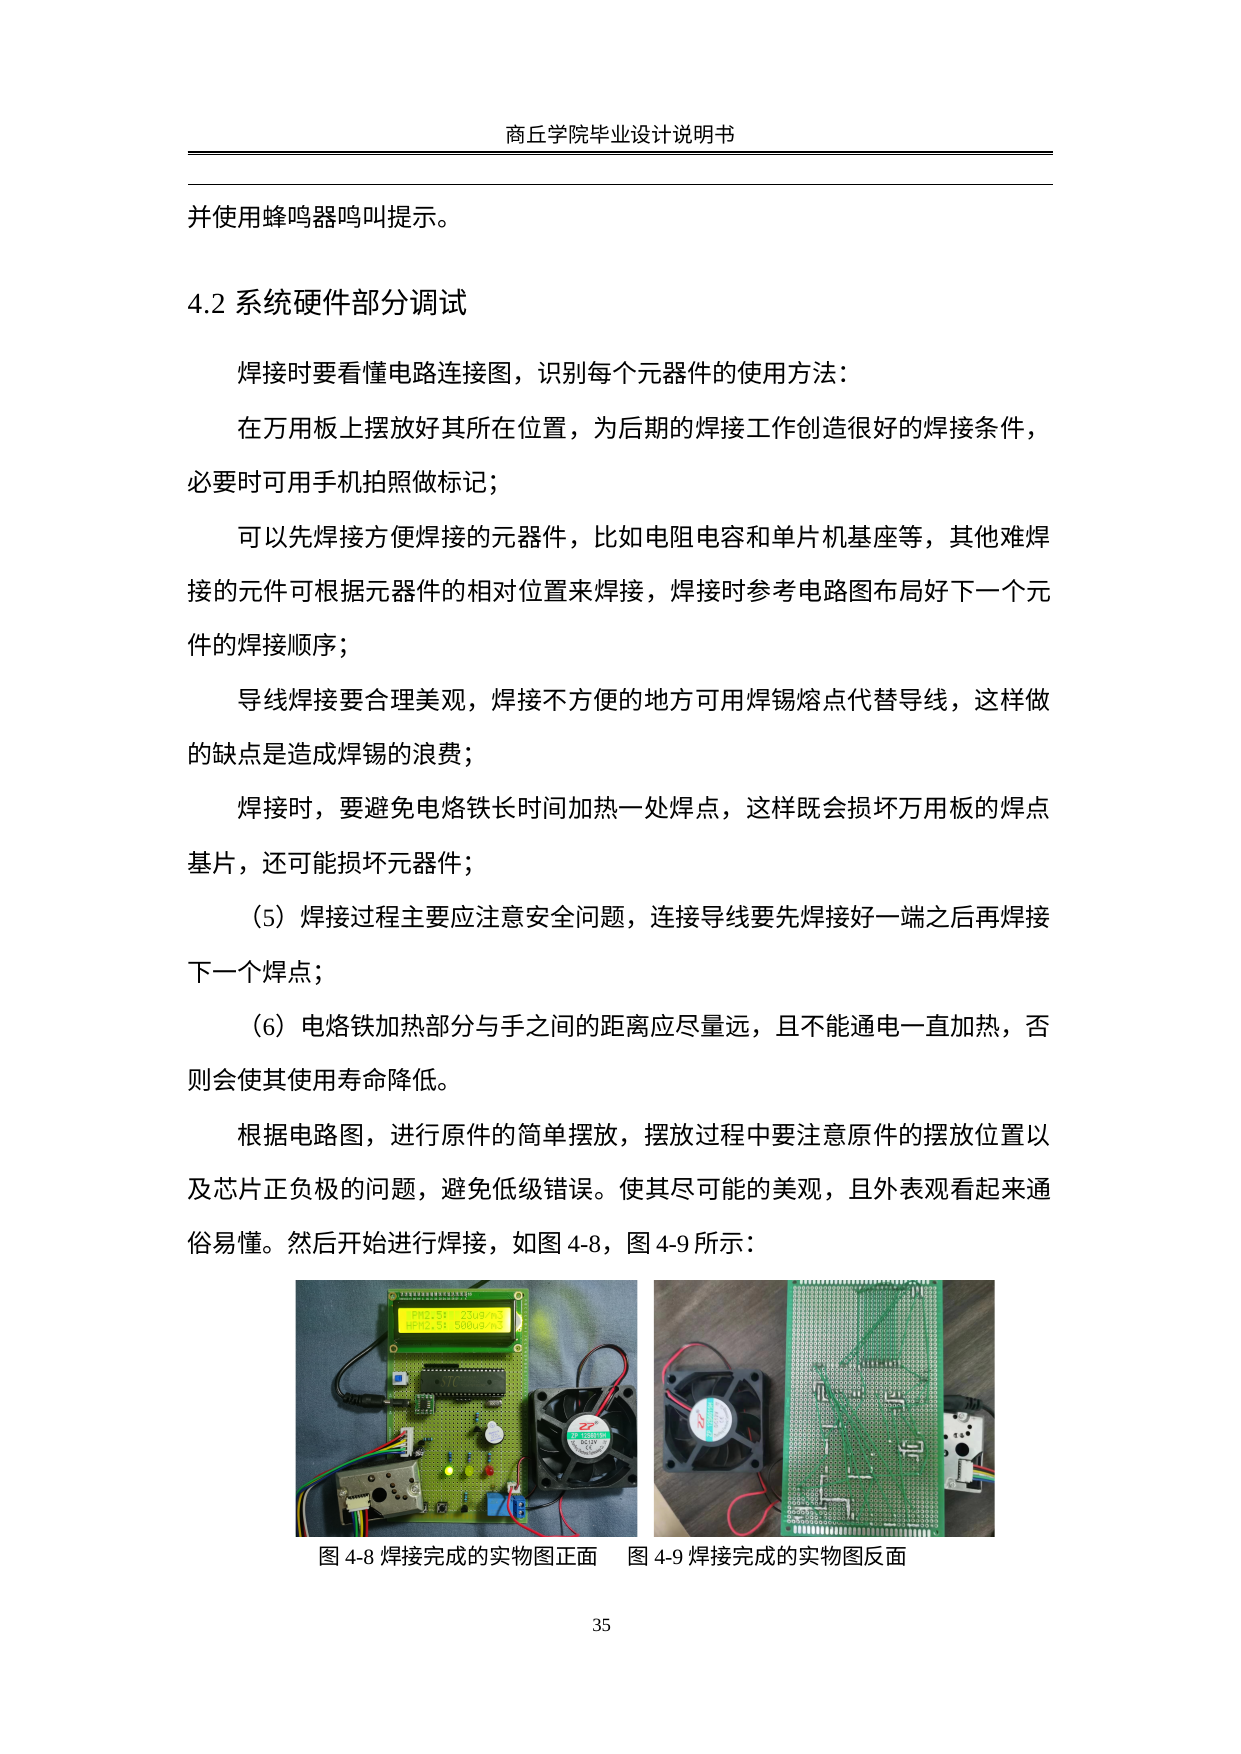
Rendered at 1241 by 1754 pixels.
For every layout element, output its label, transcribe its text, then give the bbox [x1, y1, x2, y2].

text 4.2 系统硬件部分调试 [187, 268, 1053, 333]
text 导线焊接要合理美观，焊接不方便的地方可用焊锡熔点代替导线，这样做的缺点是造成焊锡的浪费； [187, 680, 1053, 771]
picture [653, 1280, 995, 1537]
text （5）焊接过程主要应注意安全问题，连接导线要先焊接好一端之后再焊接下一个焊点； [187, 898, 1053, 988]
text 焊接时，要避免电烙铁长时间加热一处焊点，这样既会损坏万用板的焊点基片，还可能损坏元器件； [187, 789, 1053, 879]
text 在万用板上摆放好其所在位置，为后期的焊接工作创造很好的焊接条件，必要时可用手机拍照做标记； [187, 408, 1053, 499]
text 根据电路图，进行原件的简单摆放，摆放过程中要注意原件的摆放位置以及芯片正负极的问题，避免低级错误。使其尽可能的美观，且外表观看起来通俗易懂。然后开始进行焊接，如图4-8，图4-9所示： [187, 1115, 1053, 1260]
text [187, 197, 1053, 233]
text （6）电烙铁加热部分与手之间的距离应尽量远，且不能通电一直加热，否则会使其使用寿命降低。 [187, 1006, 1053, 1097]
text 图4-8 焊接完成的实物图正面 图4-9 焊接完成的实物图反面 [187, 1538, 1053, 1571]
picture [295, 1280, 638, 1537]
text 可以先焊接方便焊接的元器件，比如电阻电容和单片机基座等，其他难焊接的元件可根据元器件的相对位置来焊接，焊接时参考电路图布局好下一个元件的焊接顺序； [187, 517, 1053, 662]
text 焊接时要看懂电路连接图，识别每个元器件的使用方法： [187, 354, 1053, 390]
